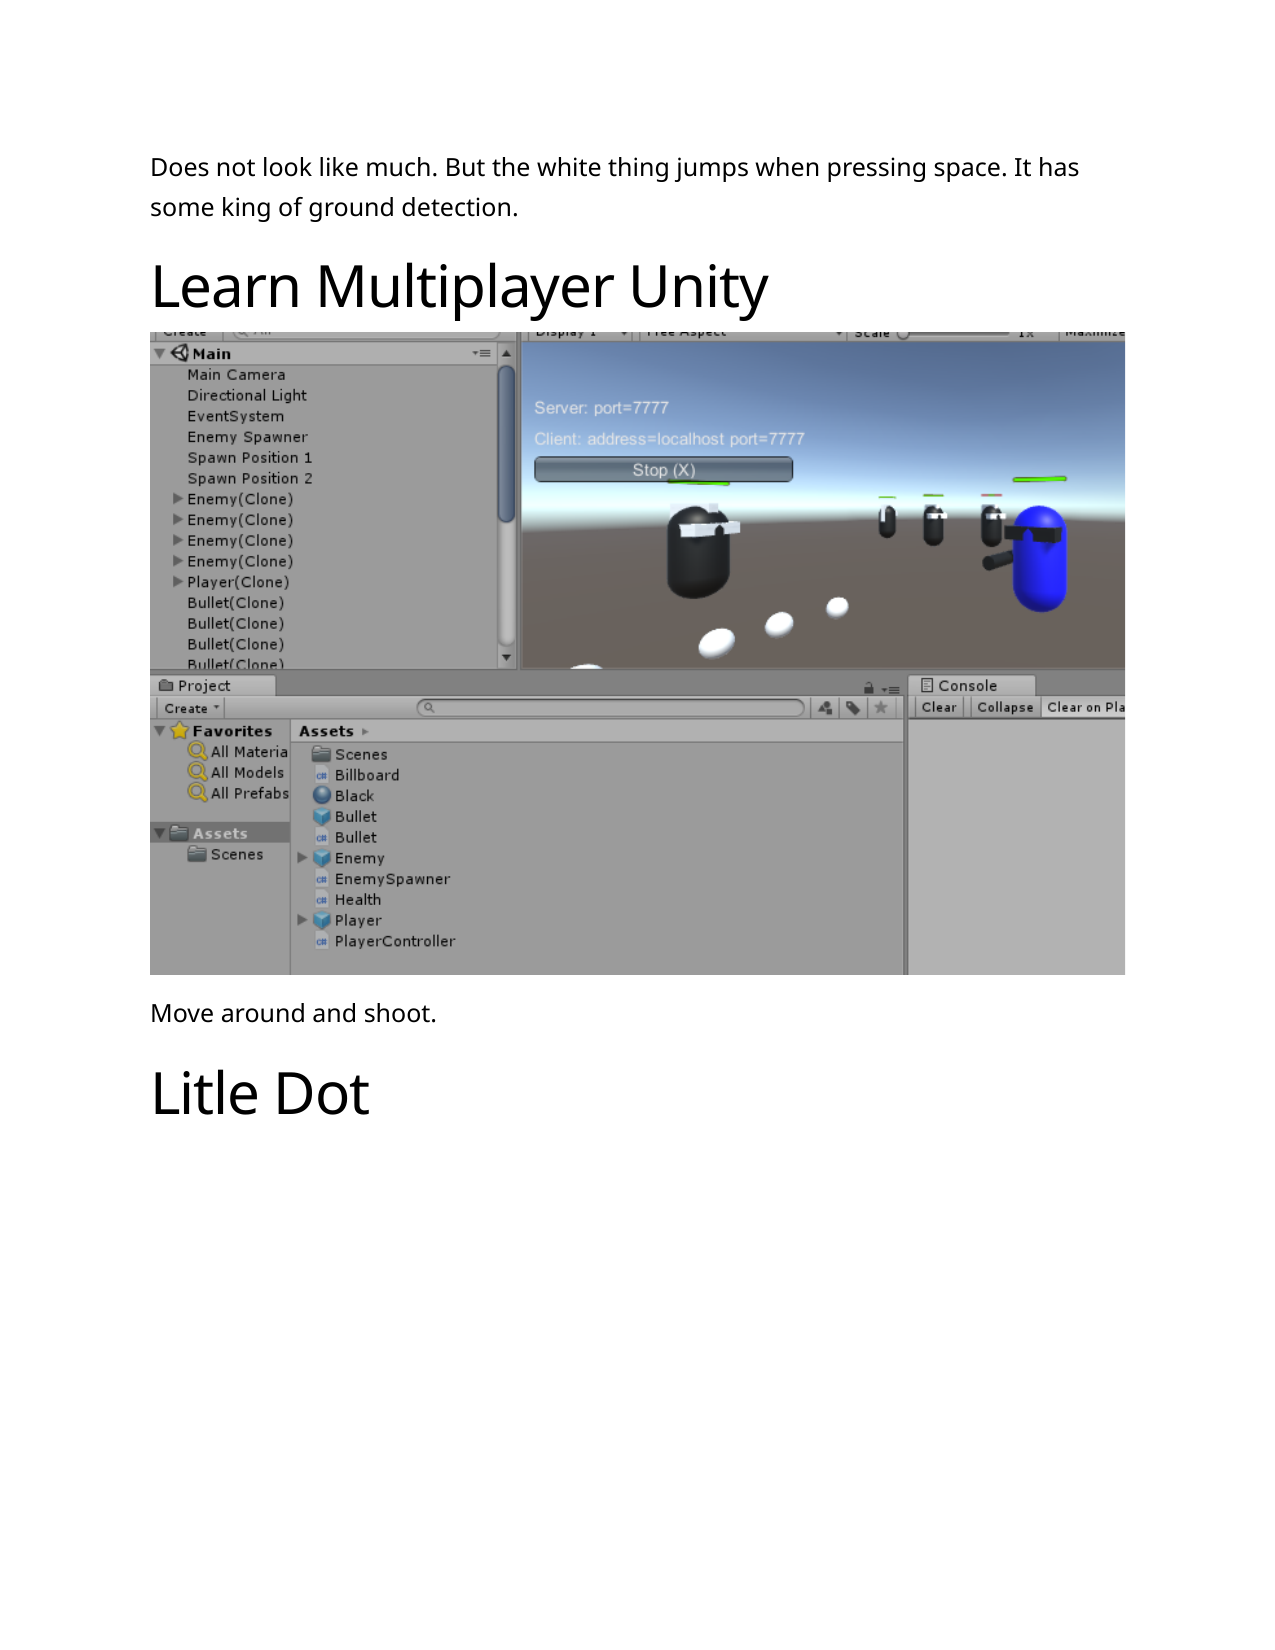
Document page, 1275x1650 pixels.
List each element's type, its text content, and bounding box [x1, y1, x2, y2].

text Does not look like much. But the white thing jumps when pressing space. It has some king of ground detection. [150, 150, 1125, 223]
text Move around and shoot. [150, 996, 1125, 1030]
title Learn Multiplayer Unity [150, 245, 1125, 324]
picture [150, 332, 1125, 975]
title Litle Dot [150, 1052, 1125, 1131]
